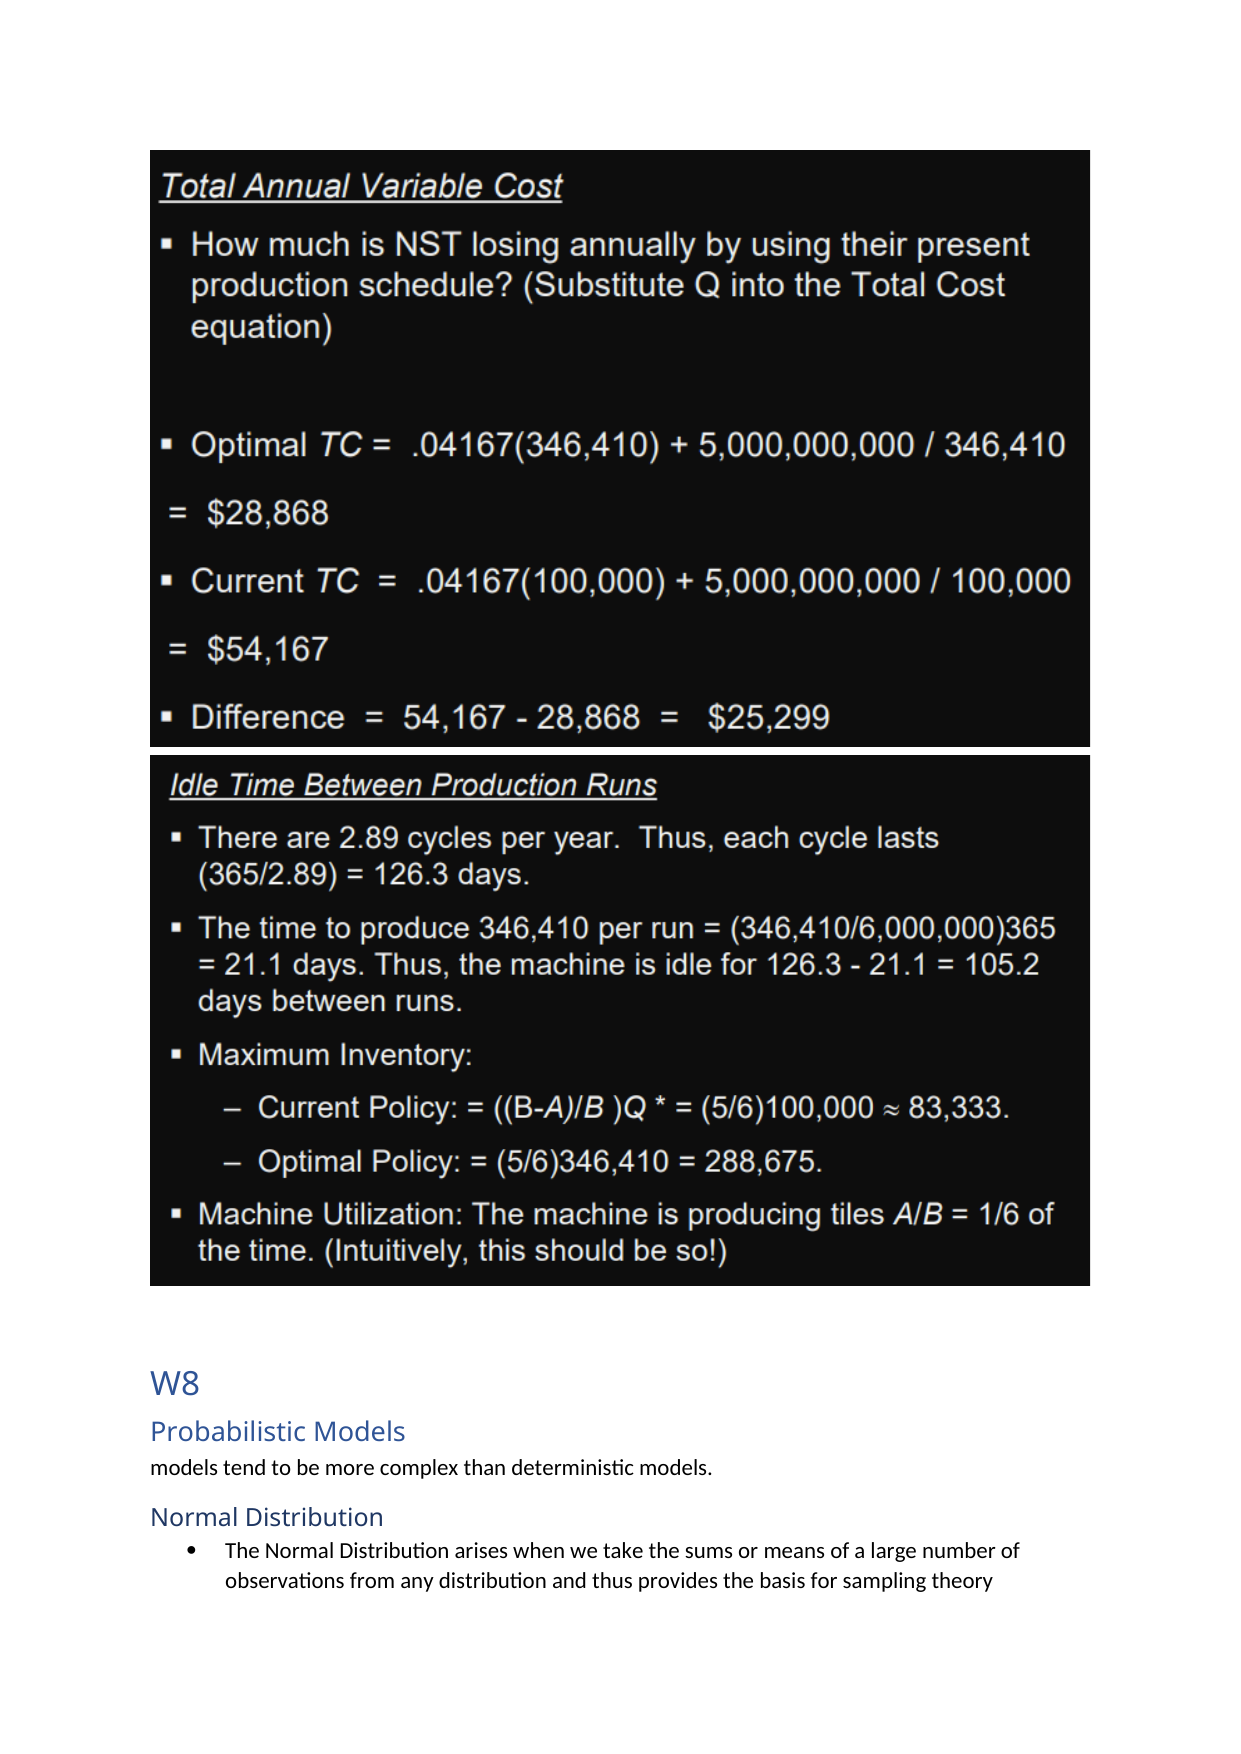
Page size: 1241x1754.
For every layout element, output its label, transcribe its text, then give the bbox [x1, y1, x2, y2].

subtitle Probabilistic Models [150, 1413, 1090, 1450]
subtitle W8 [150, 1360, 1090, 1405]
list The Normal Distribution arises when we take the sums or means of a large number of observations from any distribution and thus provides the basis for sampling theory [187, 1536, 1090, 1594]
picture [150, 150, 1091, 747]
picture [150, 755, 1091, 1286]
subtitle Normal Distribution [150, 1499, 1090, 1534]
text models tend to be more complex than deterministic models. [150, 1453, 1090, 1481]
